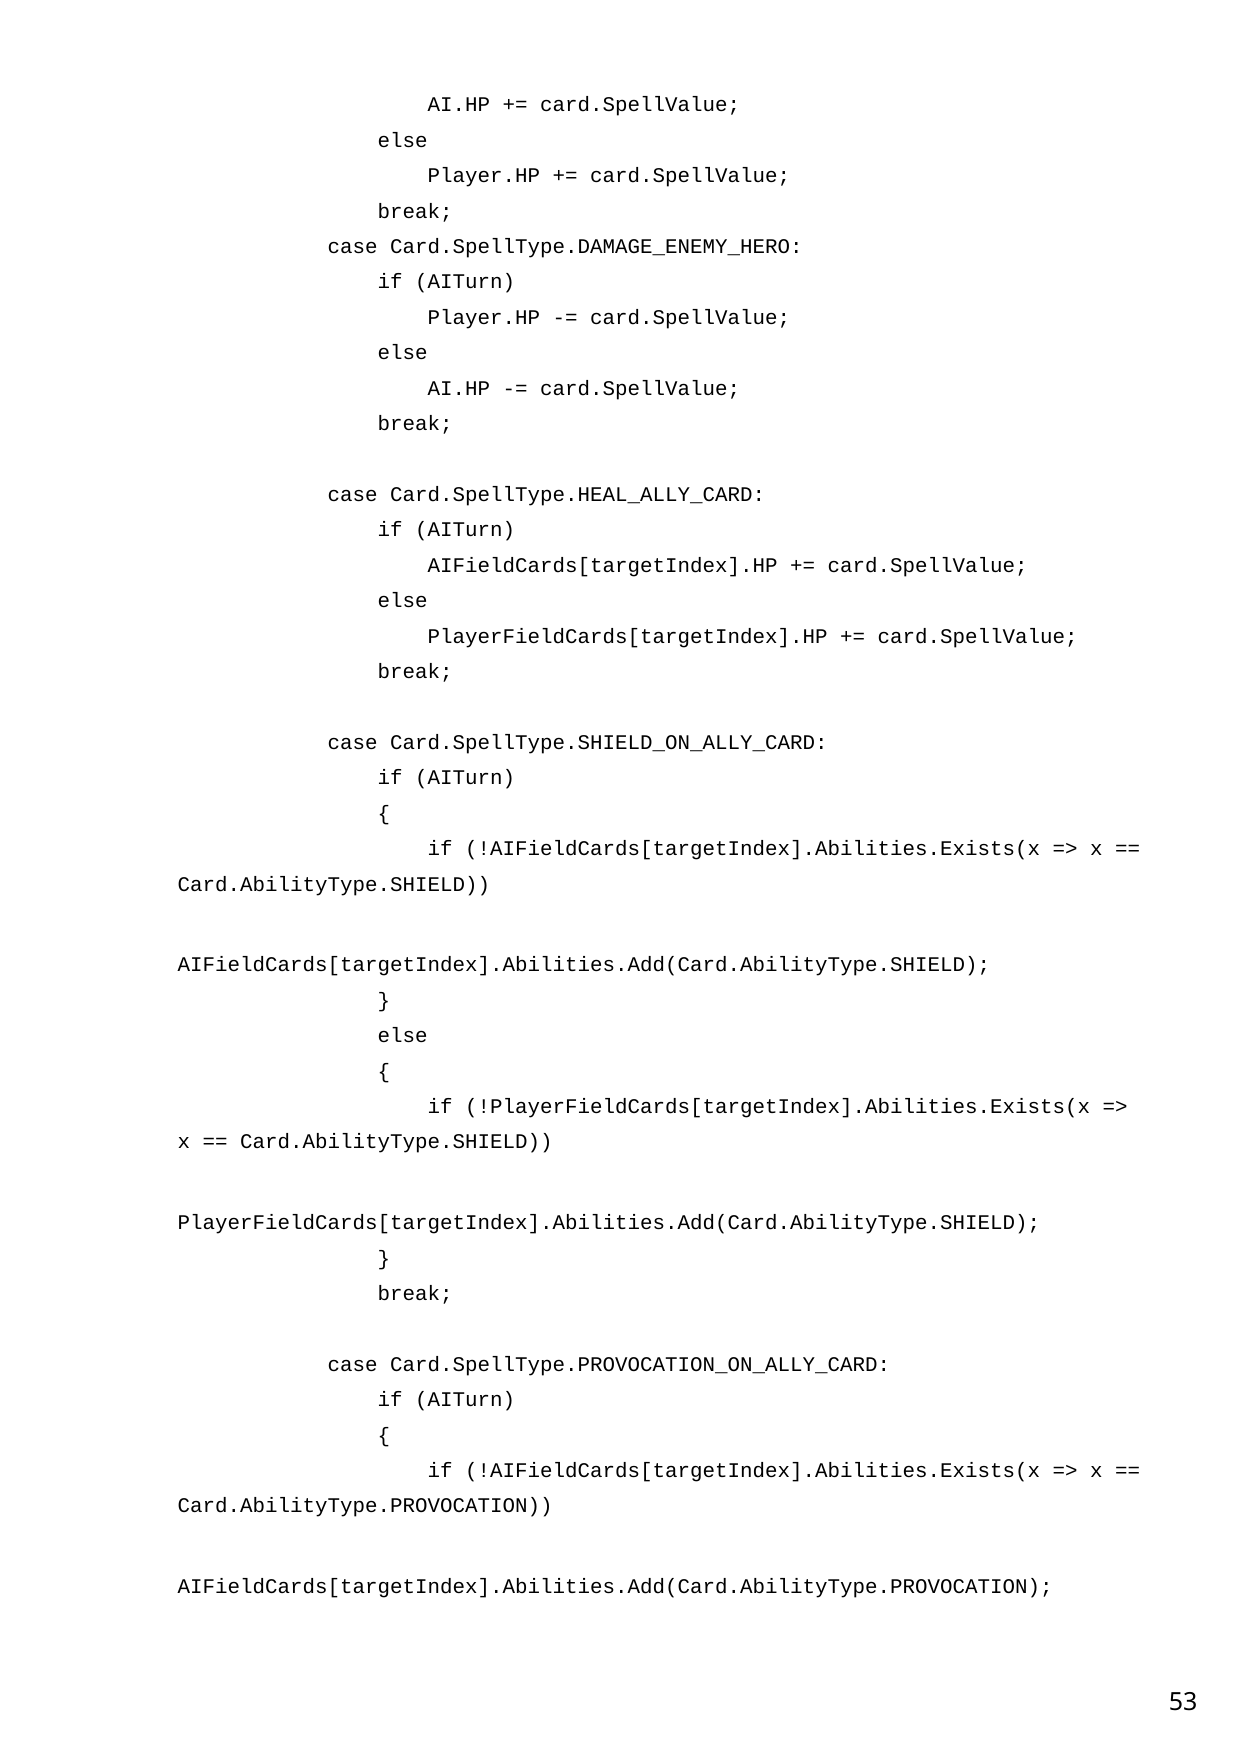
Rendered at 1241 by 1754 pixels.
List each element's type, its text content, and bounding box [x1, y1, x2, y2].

text else [177, 342, 1152, 366]
text case Card.SpellType.HEAL_ALLY_CARD: [177, 484, 1152, 508]
text else [177, 130, 1152, 153]
text if (AITurn) [177, 519, 1152, 543]
text else [177, 590, 1152, 614]
text AIFieldCards[targetIndex].Abilities.Add(Card.AbilityType.SHIELD); [177, 909, 1152, 978]
text AIFieldCards[targetIndex].Abilities.Add(Card.AbilityType.PROVOCATION); [177, 1531, 1152, 1600]
text } [177, 990, 1152, 1013]
text AIFieldCards[targetIndex].HP += card.SpellValue; [177, 555, 1152, 578]
text { [177, 1425, 1152, 1448]
text if (AITurn) [177, 1389, 1152, 1413]
text else [177, 1025, 1152, 1049]
text case Card.SpellType.PROVOCATION_ON_ALLY_CARD: [177, 1354, 1152, 1377]
text if (AITurn) [177, 272, 1152, 295]
text PlayerFieldCards[targetIndex].Abilities.Add(Card.AbilityType.SHIELD); [177, 1167, 1152, 1236]
text } [177, 1248, 1152, 1271]
text { [177, 803, 1152, 826]
text if (AITurn) [177, 767, 1152, 791]
text if (!AIFieldCards[targetIndex].Abilities.Exists(x => x == Card.AbilityType.PROVOCATION)) [177, 1460, 1152, 1519]
text AI.HP += card.SpellValue; [177, 94, 1152, 118]
text if (!AIFieldCards[targetIndex].Abilities.Exists(x => x == Card.AbilityType.SHIELD)) [177, 838, 1152, 897]
text break; [177, 413, 1152, 437]
text if (!PlayerFieldCards[targetIndex].Abilities.Exists(x => x == Card.AbilityType.SHIELD)) [177, 1096, 1152, 1155]
text case Card.SpellType.SHIELD_ON_ALLY_CARD: [177, 732, 1152, 756]
text case Card.SpellType.DAMAGE_ENEMY_HERO: [177, 236, 1152, 260]
text break; [177, 201, 1152, 224]
text { [177, 1061, 1152, 1084]
text Player.HP += card.SpellValue; [177, 165, 1152, 189]
text Player.HP -= card.SpellValue; [177, 307, 1152, 331]
text break; [177, 661, 1152, 685]
text PlayerFieldCards[targetIndex].HP += card.SpellValue; [177, 626, 1152, 649]
text break; [177, 1283, 1152, 1307]
text AI.HP -= card.SpellValue; [177, 378, 1152, 401]
